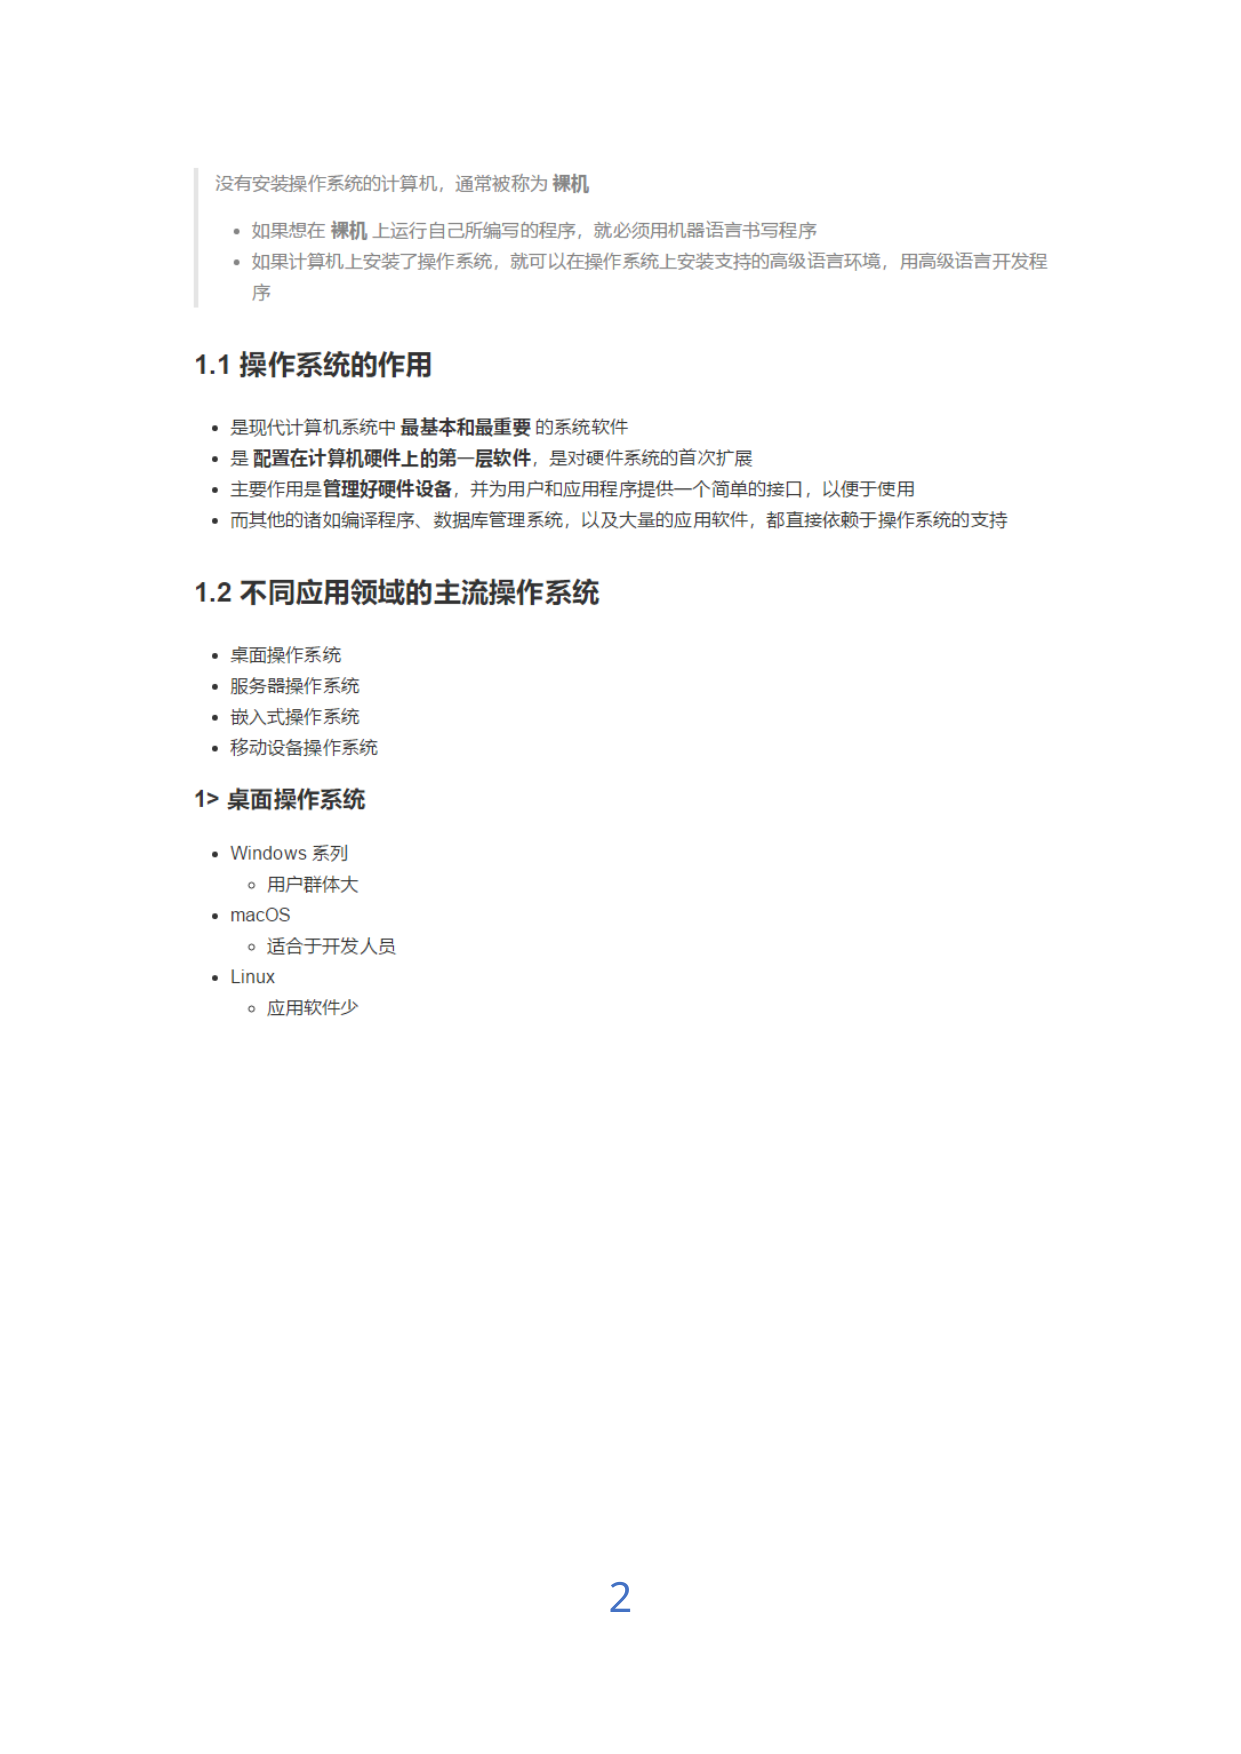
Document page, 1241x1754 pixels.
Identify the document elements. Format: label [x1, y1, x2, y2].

picture [187, 160, 1052, 757]
picture [187, 777, 1053, 1037]
